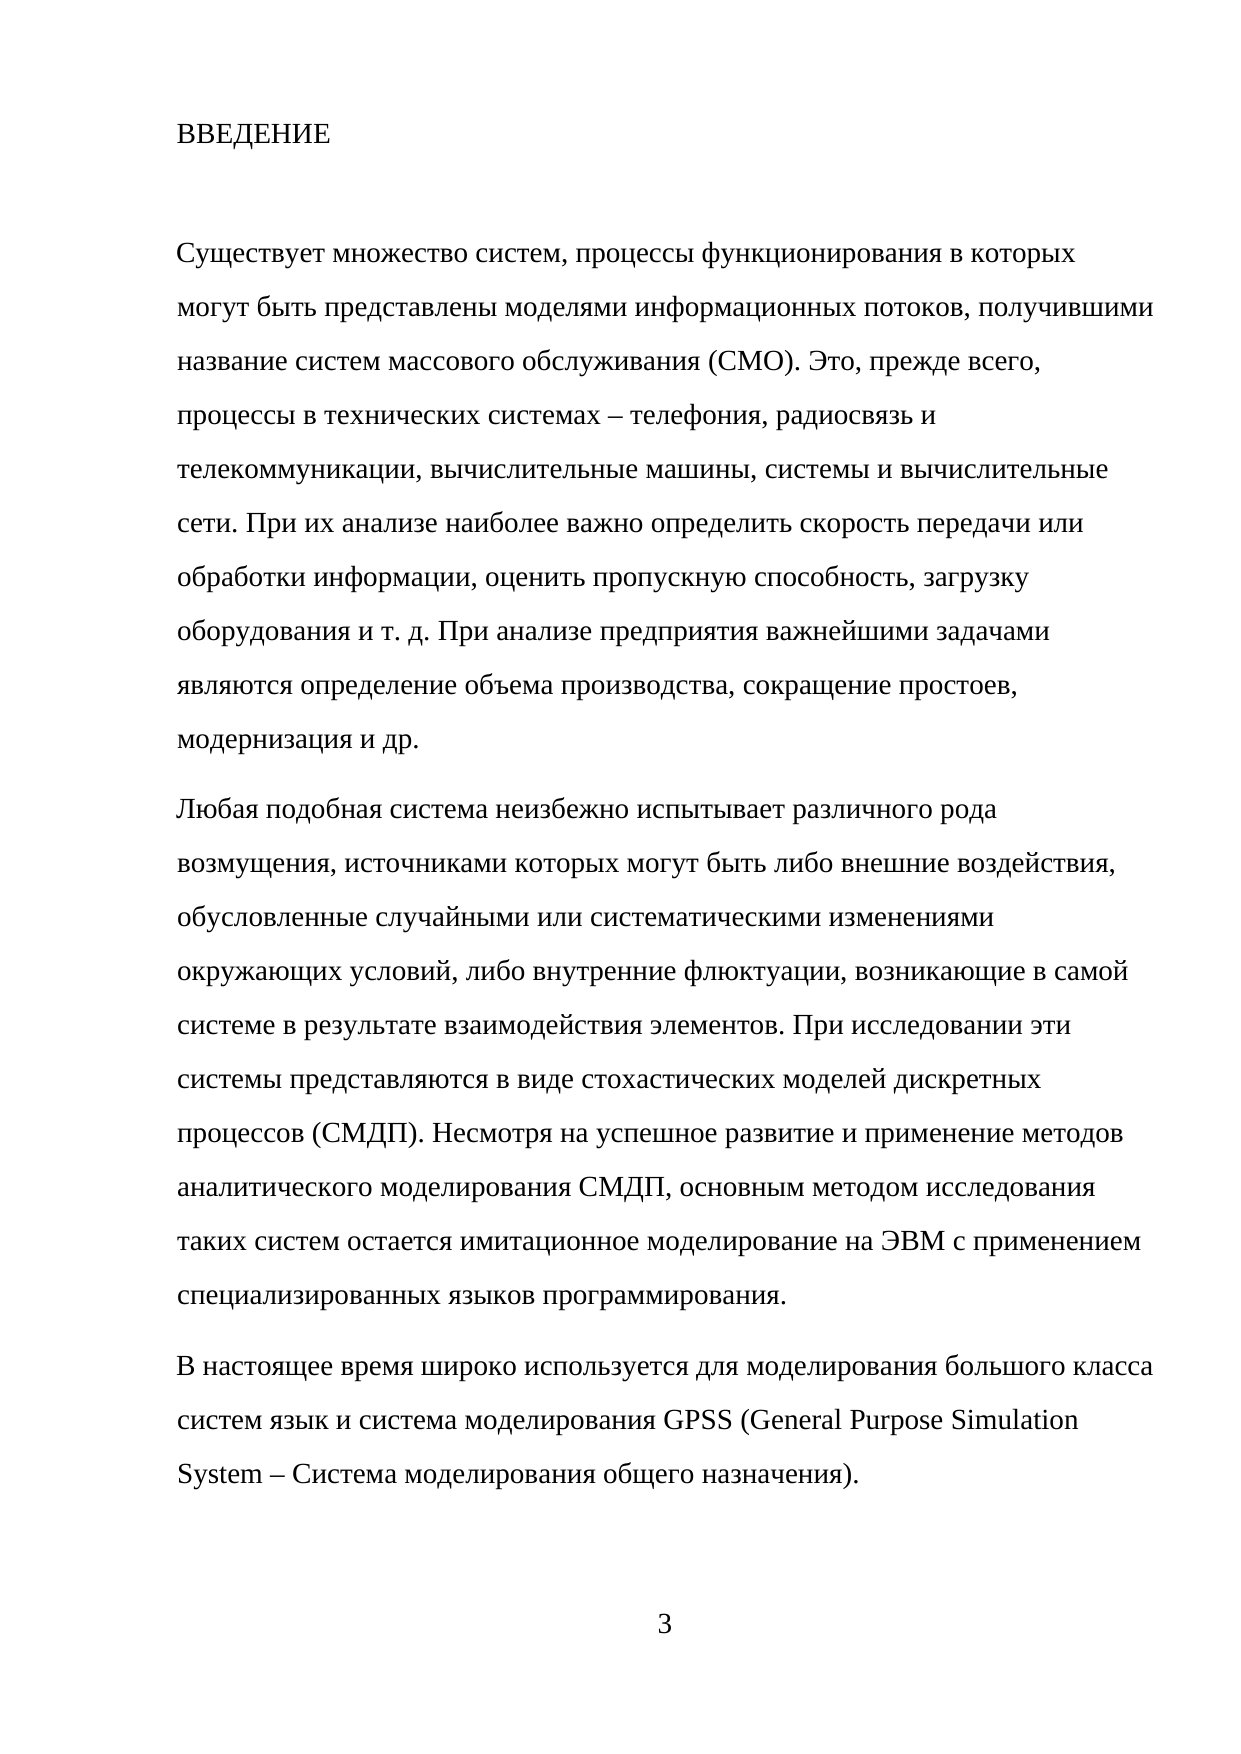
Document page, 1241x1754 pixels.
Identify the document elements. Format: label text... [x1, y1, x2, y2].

text Любая подобная система неизбежно испытывает различного рода возмущения, источниками которых могут быть либо внешние воздействия, обусловленные случайными или систематическими изменениями окружающих условий, либо внутренние флюктуации, возникающие в самой системе в результате взаимодействия элементов. При исследовании эти системы представляются в виде стохастических моделей дискретных процессов (СМДП). Несмотря на успешное развитие и применение методов аналитического моделирования СМДП, основным методом исследования таких систем остается имитационное моделирование на ЭВМ с применением специализированных языков программирования. [176, 791, 1154, 1311]
text ВВЕДЕНИЕ [176, 117, 1153, 150]
text Существует множество систем, процессы функционирования в которых могут быть представлены моделями информационных потоков, получившими название систем массового обслуживания (СМО). Это, прежде всего, процессы в технических системах – телефония, радиосвязь и телекоммуникации, вычислительные машины, системы и вычислительные сети. При их анализе наиболее важно определить скорость передачи или обработки информации, оценить пропускную способность, загрузку оборудования и т. д. При анализе предприятия важнейшими задачами являются определение объема производства, сокращение простоев, модернизация и др. [176, 235, 1154, 754]
text В настоящее время широко используется для моделирования большого класса систем язык и система моделирования GPSS (General Purpose Simulation System – Система моделирования общего назначения). [176, 1348, 1154, 1489]
